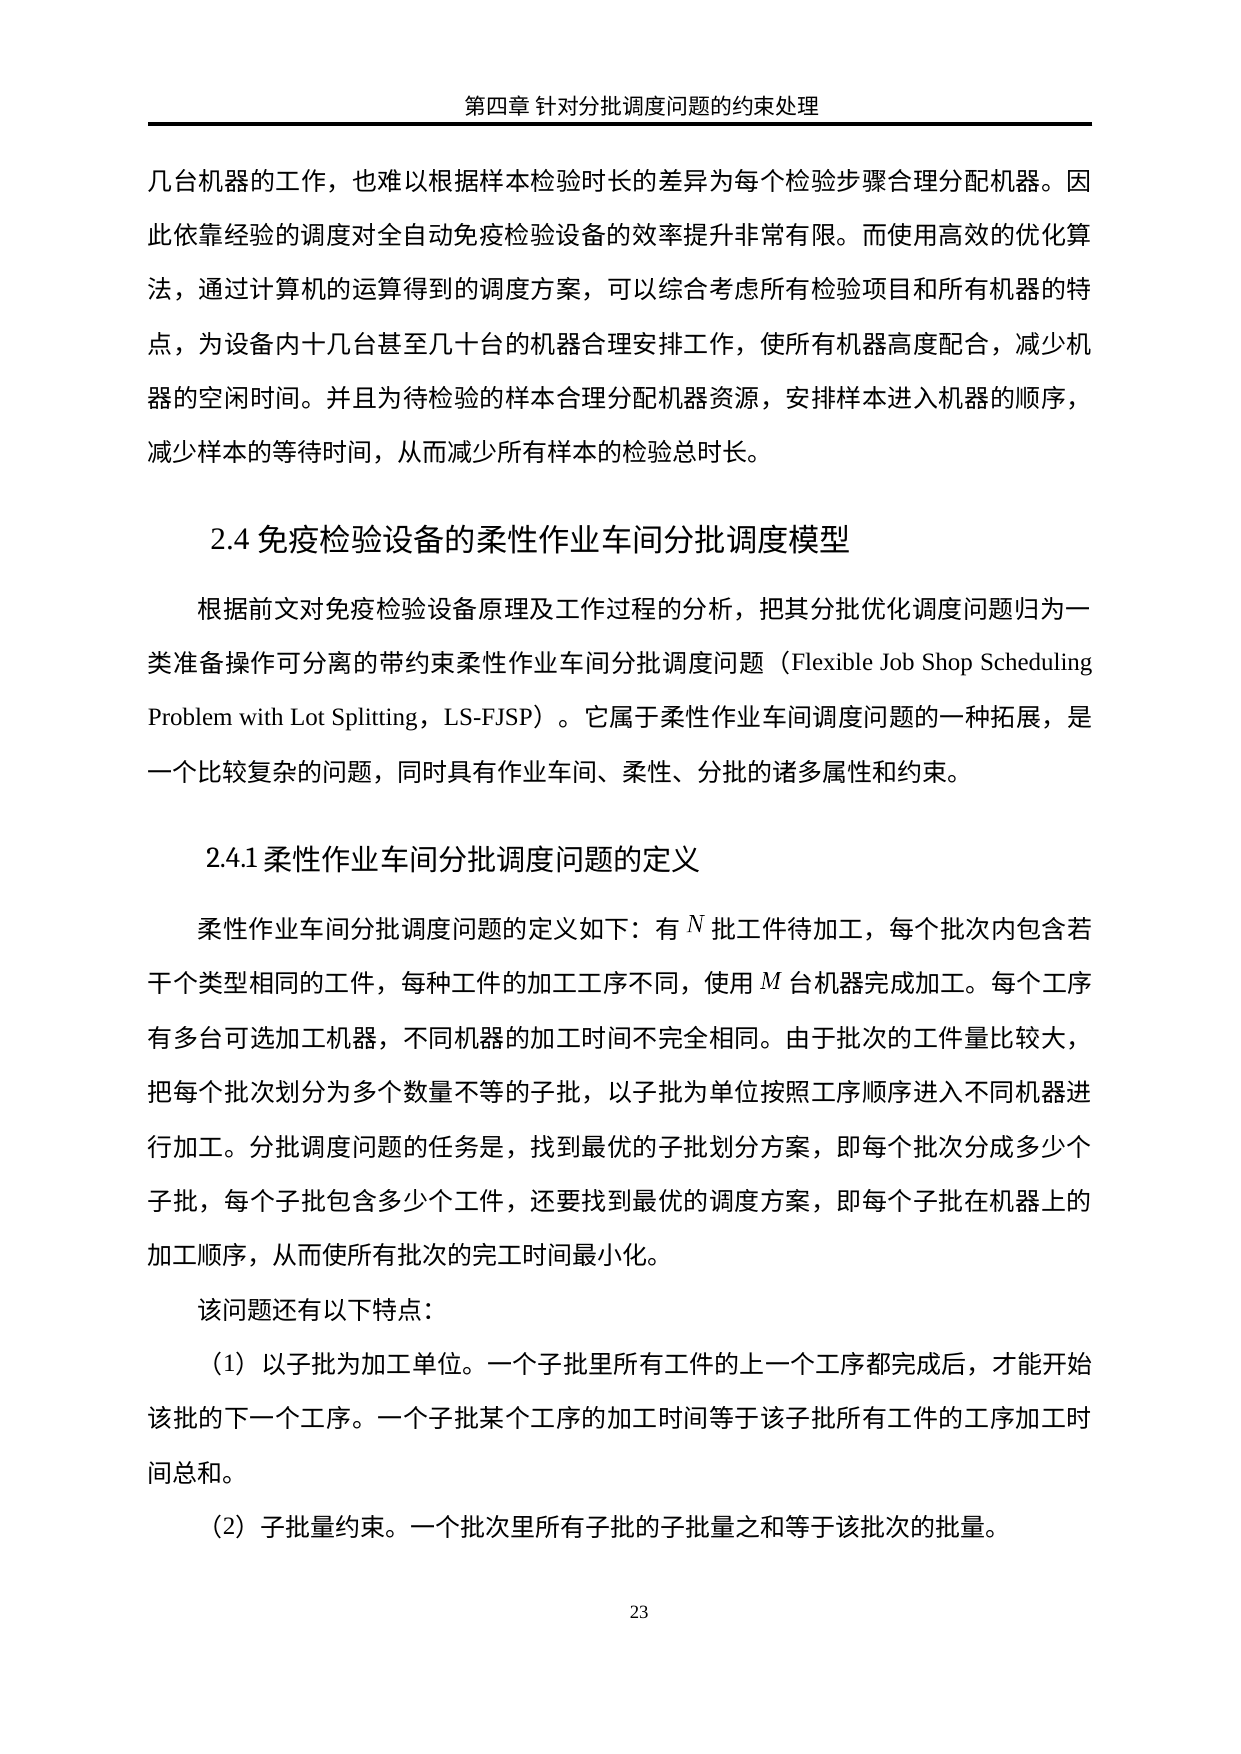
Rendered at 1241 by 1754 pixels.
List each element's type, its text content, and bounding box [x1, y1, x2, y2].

text 该问题还有以下特点： [148, 1290, 1092, 1326]
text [148, 161, 1092, 469]
text 根据前文对免疫检验设备原理及工作过程的分析，把其分批优化调度问题归为一类准备操作可分离的带约束柔性作业车间分批调度问题（Flexible Job Shop Scheduling Problem with Lot Splitting，LS-FJSP）。它属于柔性作业车间调度问题的一种拓展，是一个比较复杂的问题，同时具有作业车间、柔性、分批的诸多属性和约束。 [148, 589, 1092, 788]
text （1）以子批为加工单位。一个子批里所有工件的上一个工序都完成后，才能开始该批的下一个工序。一个子批某个工序的加工时间等于该子批所有工件的工序加工时间总和。 [148, 1344, 1092, 1489]
subtitle 2.4.1 柔性作业车间分批调度问题的定义 [148, 824, 1092, 892]
text 柔性作业车间分批调度问题的定义如下：有批工件待加工，每个批次内包含若干个类型相同的工件，每种工件的加工工序不同，使用台机器完成加工。每个工序有多台可选加工机器，不同机器的加工时间不完全相同。由于批次的工件量比较大，把每个批次划分为多个数量不等的子批，以子批为单位按照工序顺序进入不同机器进行加工。分批调度问题的任务是，找到最优的子批划分方案，即每个批次分成多少个子批，每个子批包含多少个工件，还要找到最优的调度方案，即每个子批在机器上的加工顺序，从而使所有批次的完工时间最小化。 [148, 908, 1092, 1272]
text （2）子批量约束。一个批次里所有子批的子批量之和等于该批次的批量。 [148, 1508, 1092, 1544]
subtitle 2.4 免疫检验设备的柔性作业车间分批调度模型 [148, 504, 1092, 572]
